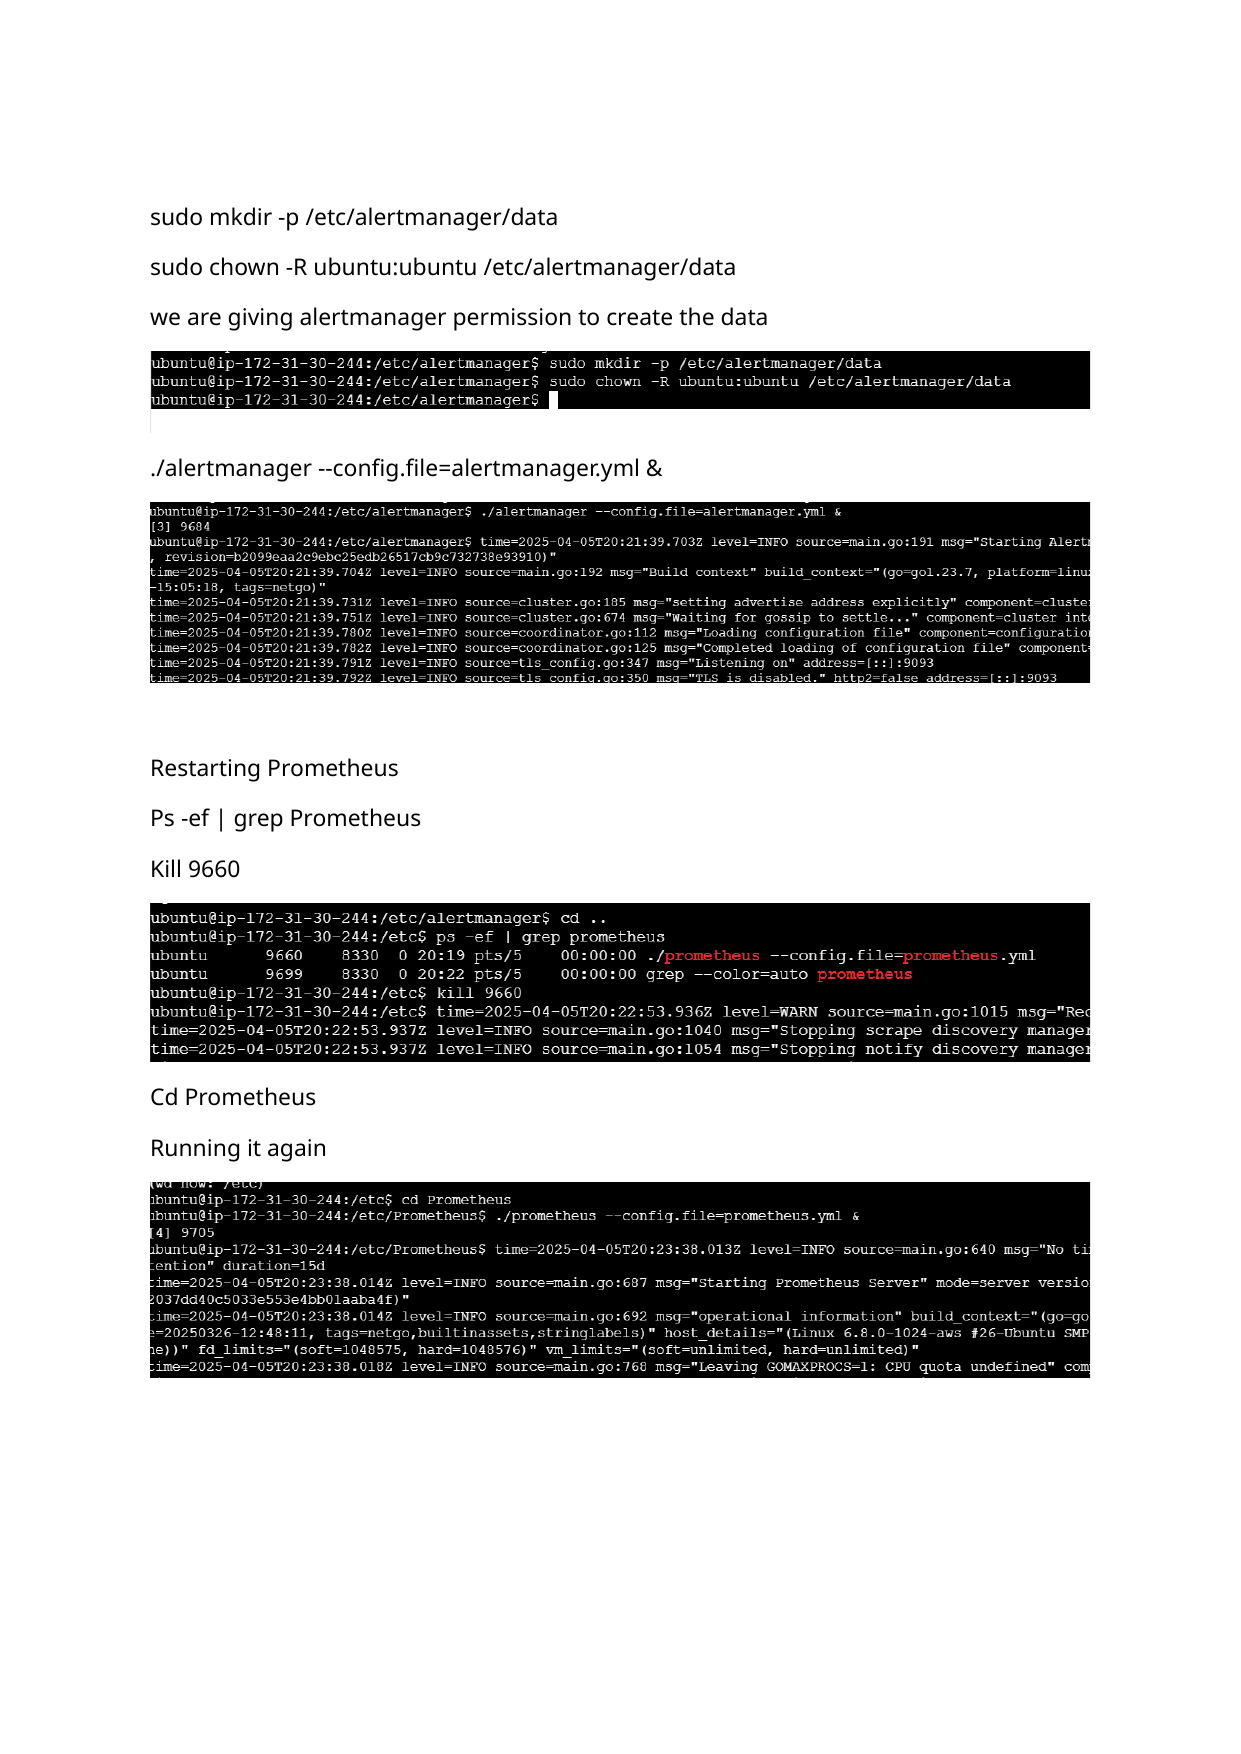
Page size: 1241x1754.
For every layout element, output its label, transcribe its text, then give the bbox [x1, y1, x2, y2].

picture [150, 351, 1091, 433]
text Cd Prometheus [150, 1081, 1090, 1112]
text sudo mkdir -p /etc/alertmanager/data [150, 200, 1090, 232]
picture [150, 1182, 1091, 1378]
text ./alertmanager --config.file=alertmanager.yml & [150, 452, 1090, 483]
text Ps -ef | grep Prometheus [150, 802, 1090, 833]
picture [150, 502, 1091, 683]
text Running it again [150, 1132, 1090, 1163]
text Restarting Prometheus [150, 752, 1090, 783]
text Kill 9660 [150, 853, 1090, 884]
text sudo chown -R ubuntu:ubuntu /etc/alertmanager/data [150, 251, 1090, 282]
picture [150, 903, 1091, 1062]
text we are giving alertmanager permission to create the data [150, 301, 1090, 332]
